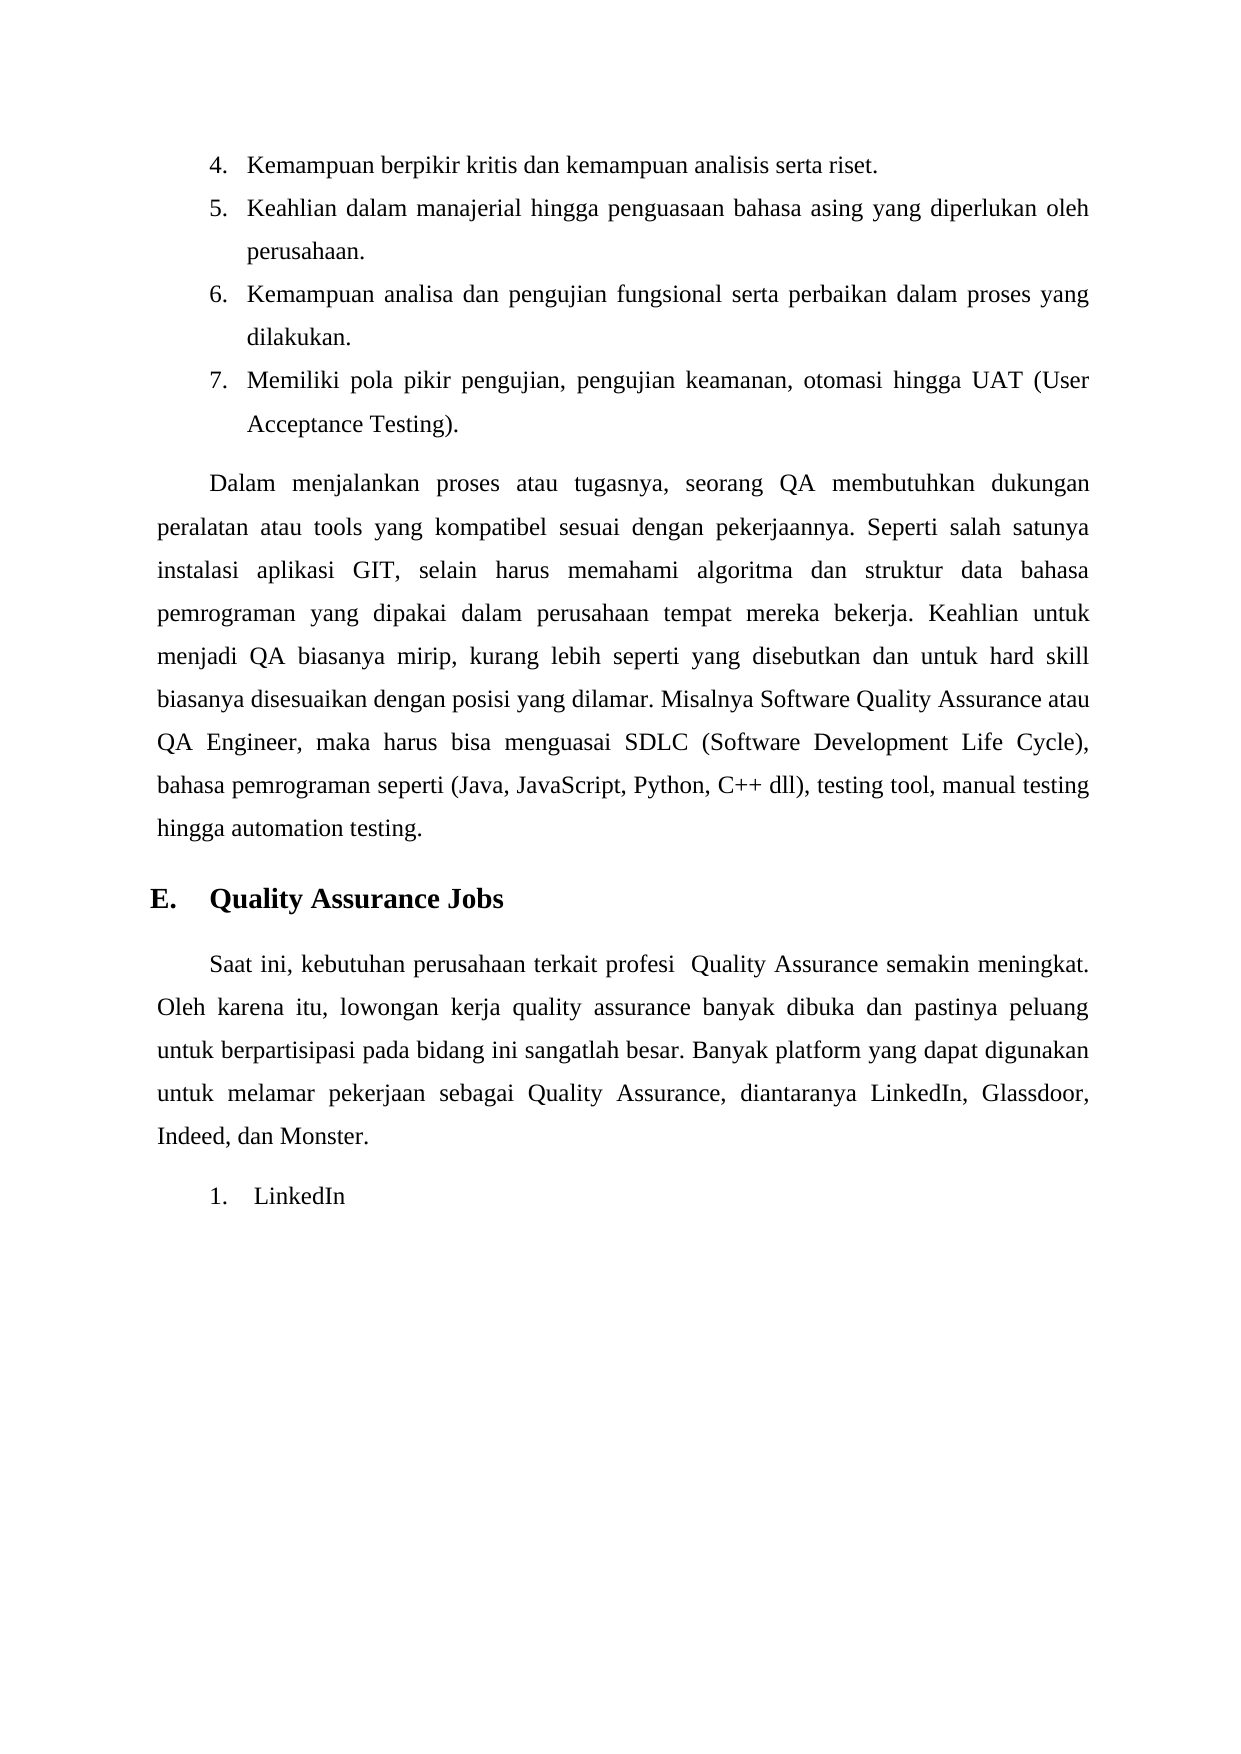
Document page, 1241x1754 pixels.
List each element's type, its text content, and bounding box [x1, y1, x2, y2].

text Saat ini, kebutuhan perusahaan terkait profesi Quality Assurance semakin meningkat. Oleh karena itu, lowongan kerja quality assurance banyak dibuka dan pastinya peluang untuk berpartisipasi pada bidang ini sangatlah besar. Banyak platform yang dapat digunakan untuk melamar pekerjaan sebagai Quality Assurance, diantaranya LinkedIn, Glassdoor, Indeed, dan Monster. [157, 949, 1090, 1150]
list Keahlian dalam manajerial hingga penguasaan bahasa asing yang diperlukan oleh perusahaan. [209, 193, 1090, 265]
list Memiliki pola pikir pengujian, pengujian keamanan, otomasi hingga UAT (User Acceptance Testing). [209, 366, 1090, 437]
list Kemampuan analisa dan pengujian fungsional serta perbaikan dalam proses yang dilakukan. [209, 279, 1090, 351]
list LinkedIn [209, 1181, 1090, 1210]
text Dalam menjalankan proses atau tugasnya, seorang QA membutuhkan dukungan peralatan atau tools yang kompatibel sesuai dengan pekerjaannya. Seperti salah satunya instalasi aplikasi GIT, selain harus memahami algoritma dan struktur data bahasa pemrograman yang dipakai dalam perusahaan tempat mereka bekerja. Keahlian untuk menjadi QA biasanya mirip, kurang lebih seperti yang disebutkan dan untuk hard skill biasanya disesuaikan dengan posisi yang dilamar. Misalnya Software Quality Assurance atau QA Engineer, maka harus bisa menguasai SDLC (Software Development Life Cycle), bahasa pemrograman seperti (Java, JavaScript, Python, C++ dll), testing tool, manual testing hingga automation testing. [157, 468, 1090, 842]
list Kemampuan berpikir kritis dan kemampuan analisis serta riset. [209, 150, 1090, 179]
list Quality Assurance Jobs [150, 882, 1090, 915]
